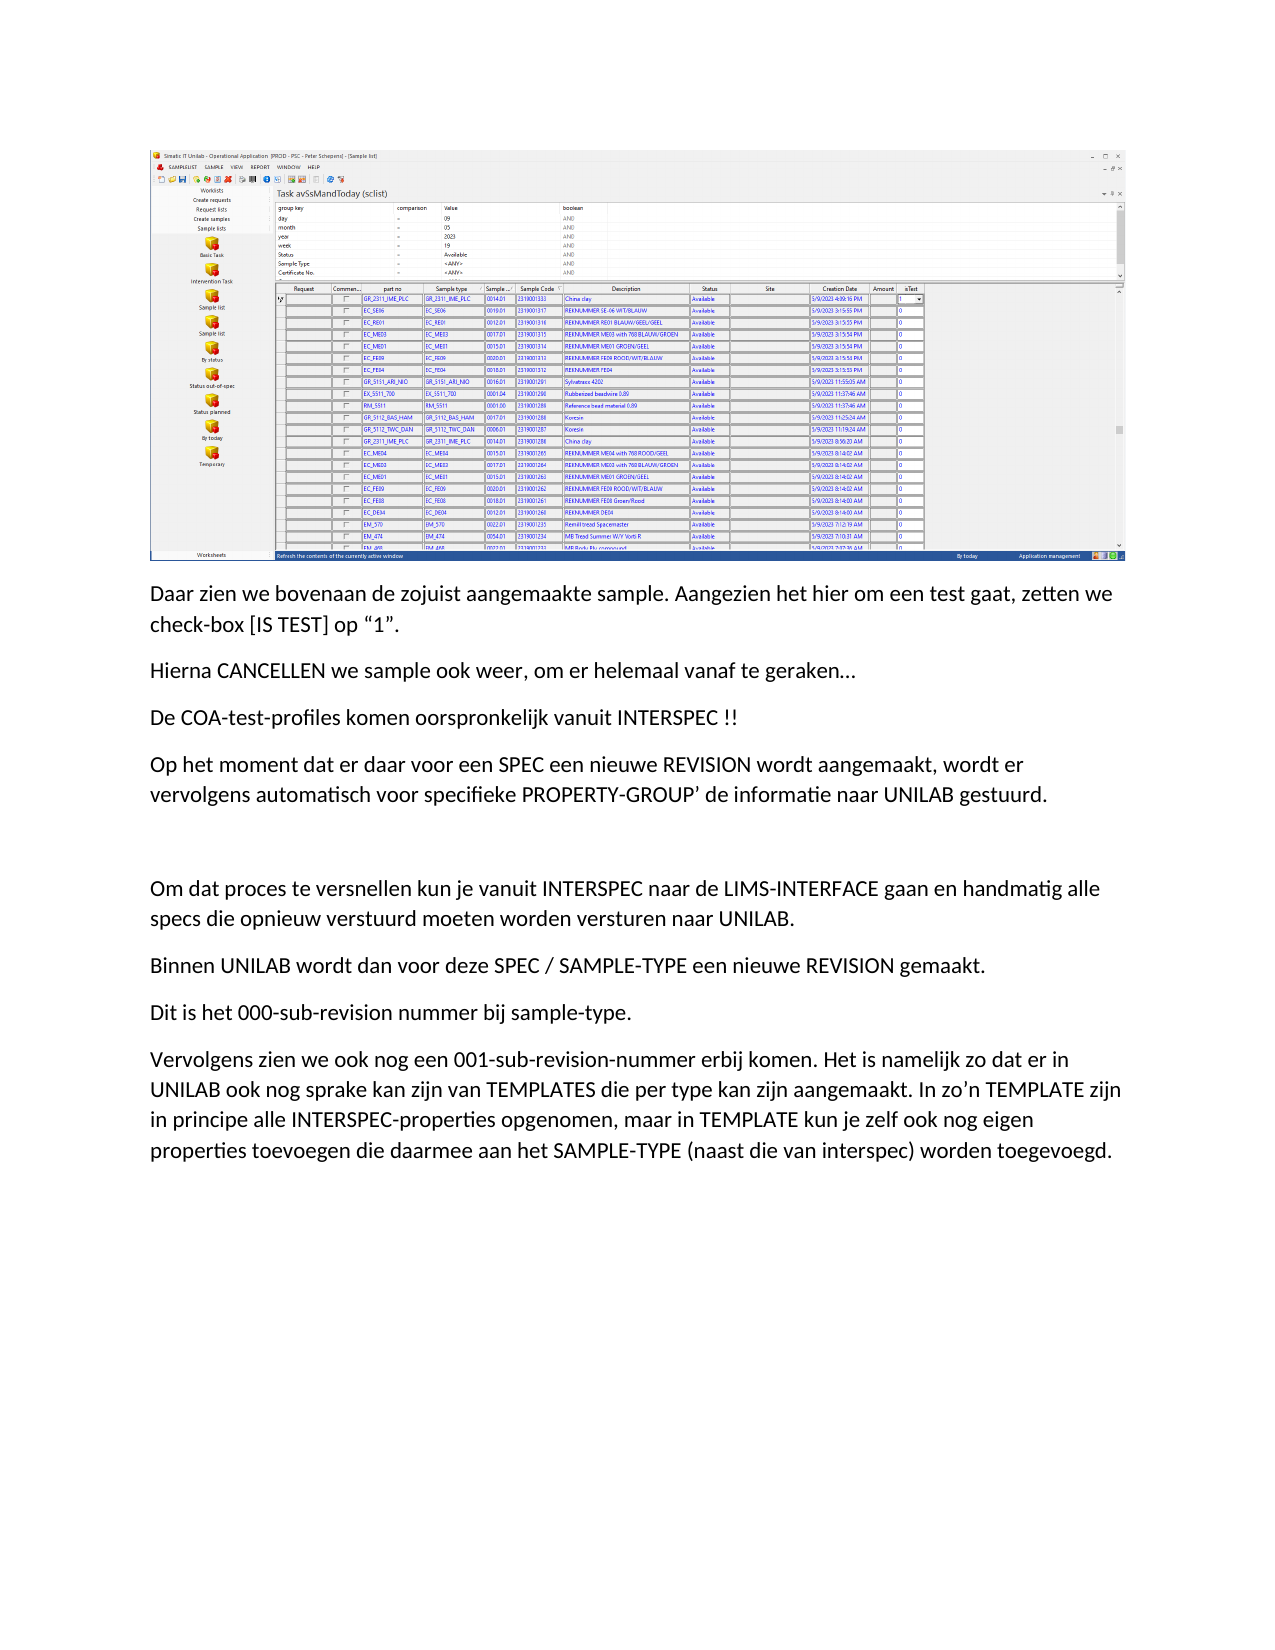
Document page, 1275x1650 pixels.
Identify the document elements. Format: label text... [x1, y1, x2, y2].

text Op het moment dat er daar voor een SPEC een nieuwe REVISION wordt aangemaakt, wordt er vervolgens automatisch voor specifieke PROPERTY-GROUP’ de informatie naar UNILAB gestuurd. [150, 750, 1125, 809]
text Hierna CANCELLEN we sample ook weer, om er helemaal vanaf te geraken… [150, 657, 1125, 685]
text Binnen UNILAB wordt dan voor deze SPEC / SAMPLE-TYPE een nieuwe REVISION gemaakt. [150, 951, 1125, 979]
text Om dat proces te versnellen kun je vanuit INTERSPEC naar de LIMS-INTERFACE gaan en handmatig alle specs die opnieuw verstuurd moeten worden versturen naar UNILAB. [150, 874, 1125, 933]
text Vervolgens zien we ook nog een 001-sub-revision-nummer erbij komen. Het is namelijk zo dat er in UNILAB ook nog sprake kan zijn van TEMPLATES die per type kan zijn aangemaakt. In zo’n TEMPLATE zijn in principe alle INTERSPEC-properties opgenomen, maar in TEMPLATE kun je zelf ook nog eigen properties toevoegen die daarmee aan het SAMPLE-TYPE (naast die van interspec) worden toegevoegd. [150, 1045, 1125, 1164]
picture [150, 150, 1125, 561]
text De COA-test-profiles komen oorspronkelijk vanuit INTERSPEC !! [150, 703, 1125, 732]
text Daar zien we bovenaan de zojuist aangemaakte sample. Aangezien het hier om een test gaat, zetten we check-box [IS TEST] op “1”. [150, 579, 1125, 638]
text Dit is het 000-sub-revision nummer bij sample-type. [150, 998, 1125, 1026]
